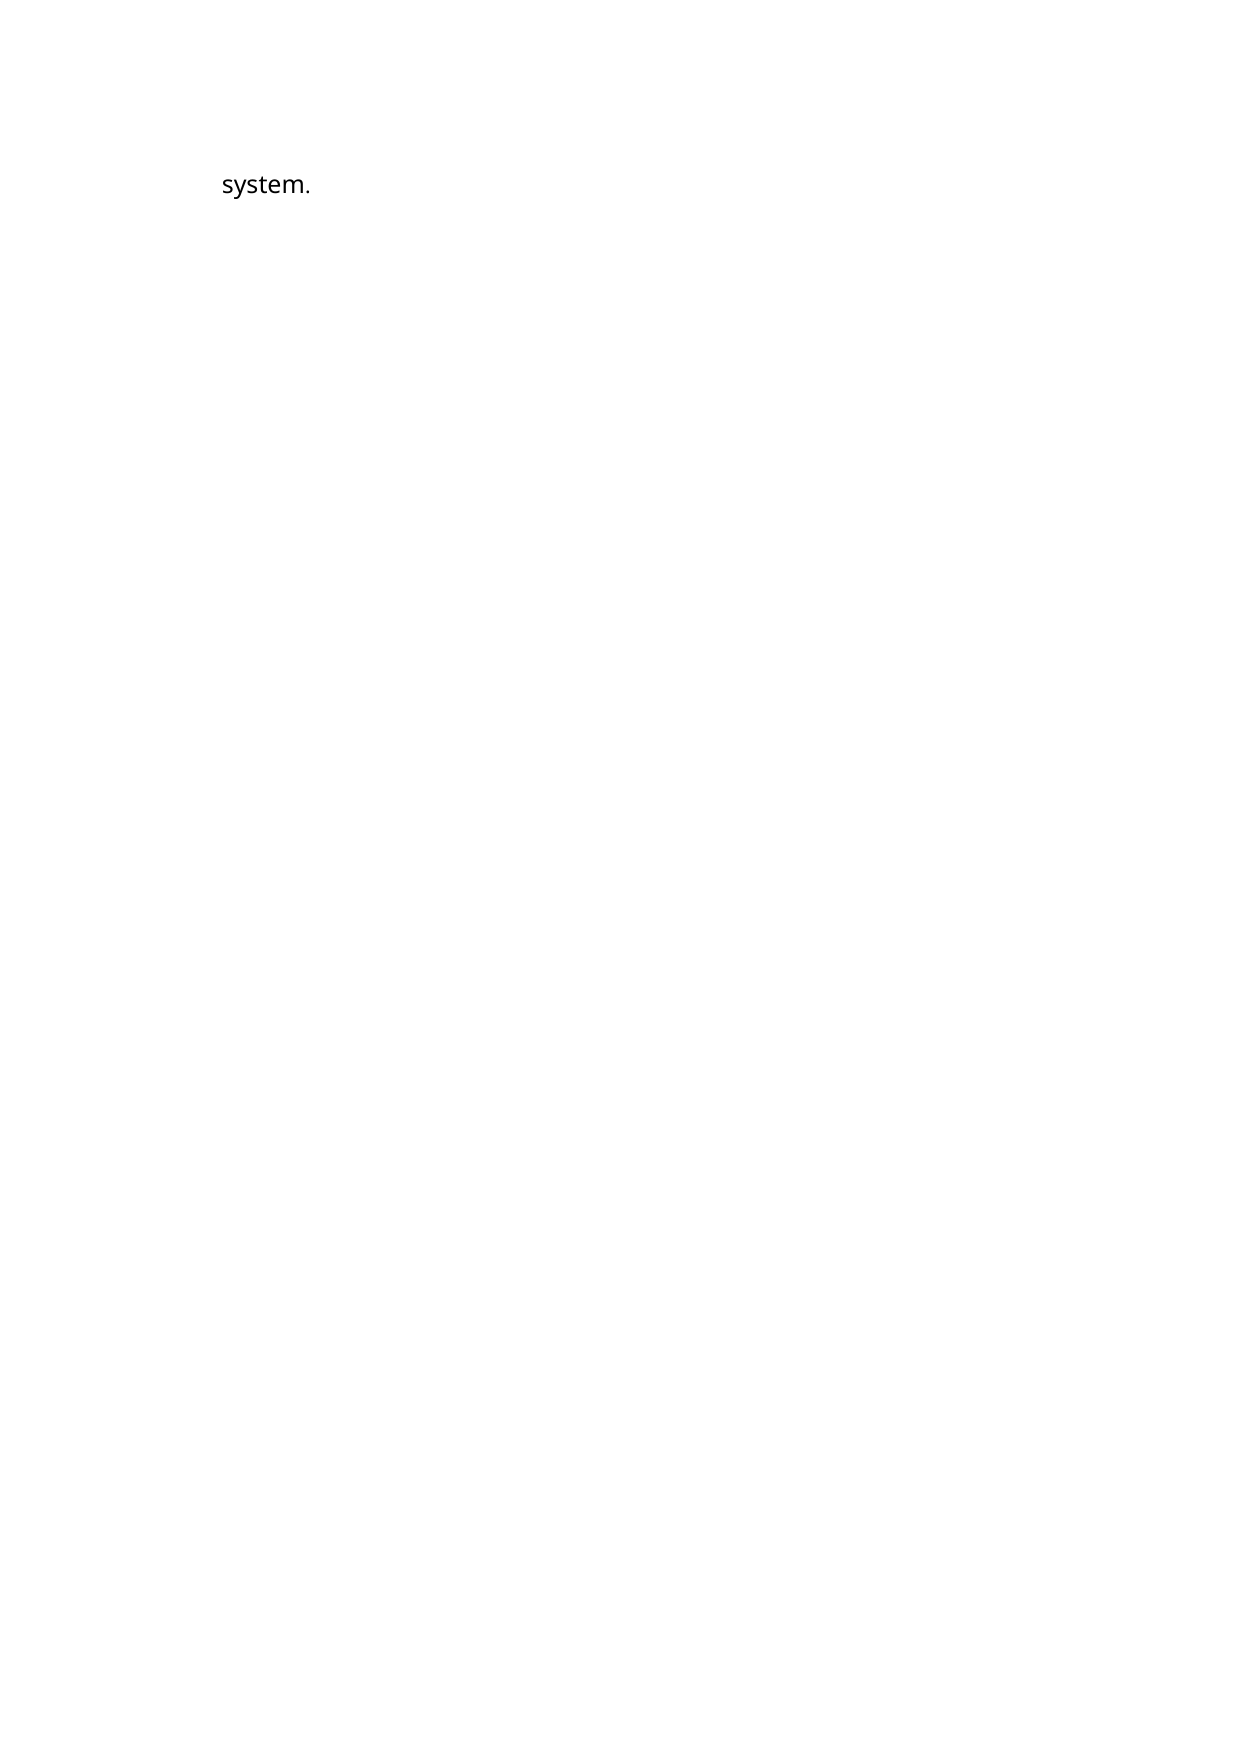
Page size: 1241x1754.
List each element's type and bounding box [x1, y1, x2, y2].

text [222, 167, 1019, 201]
